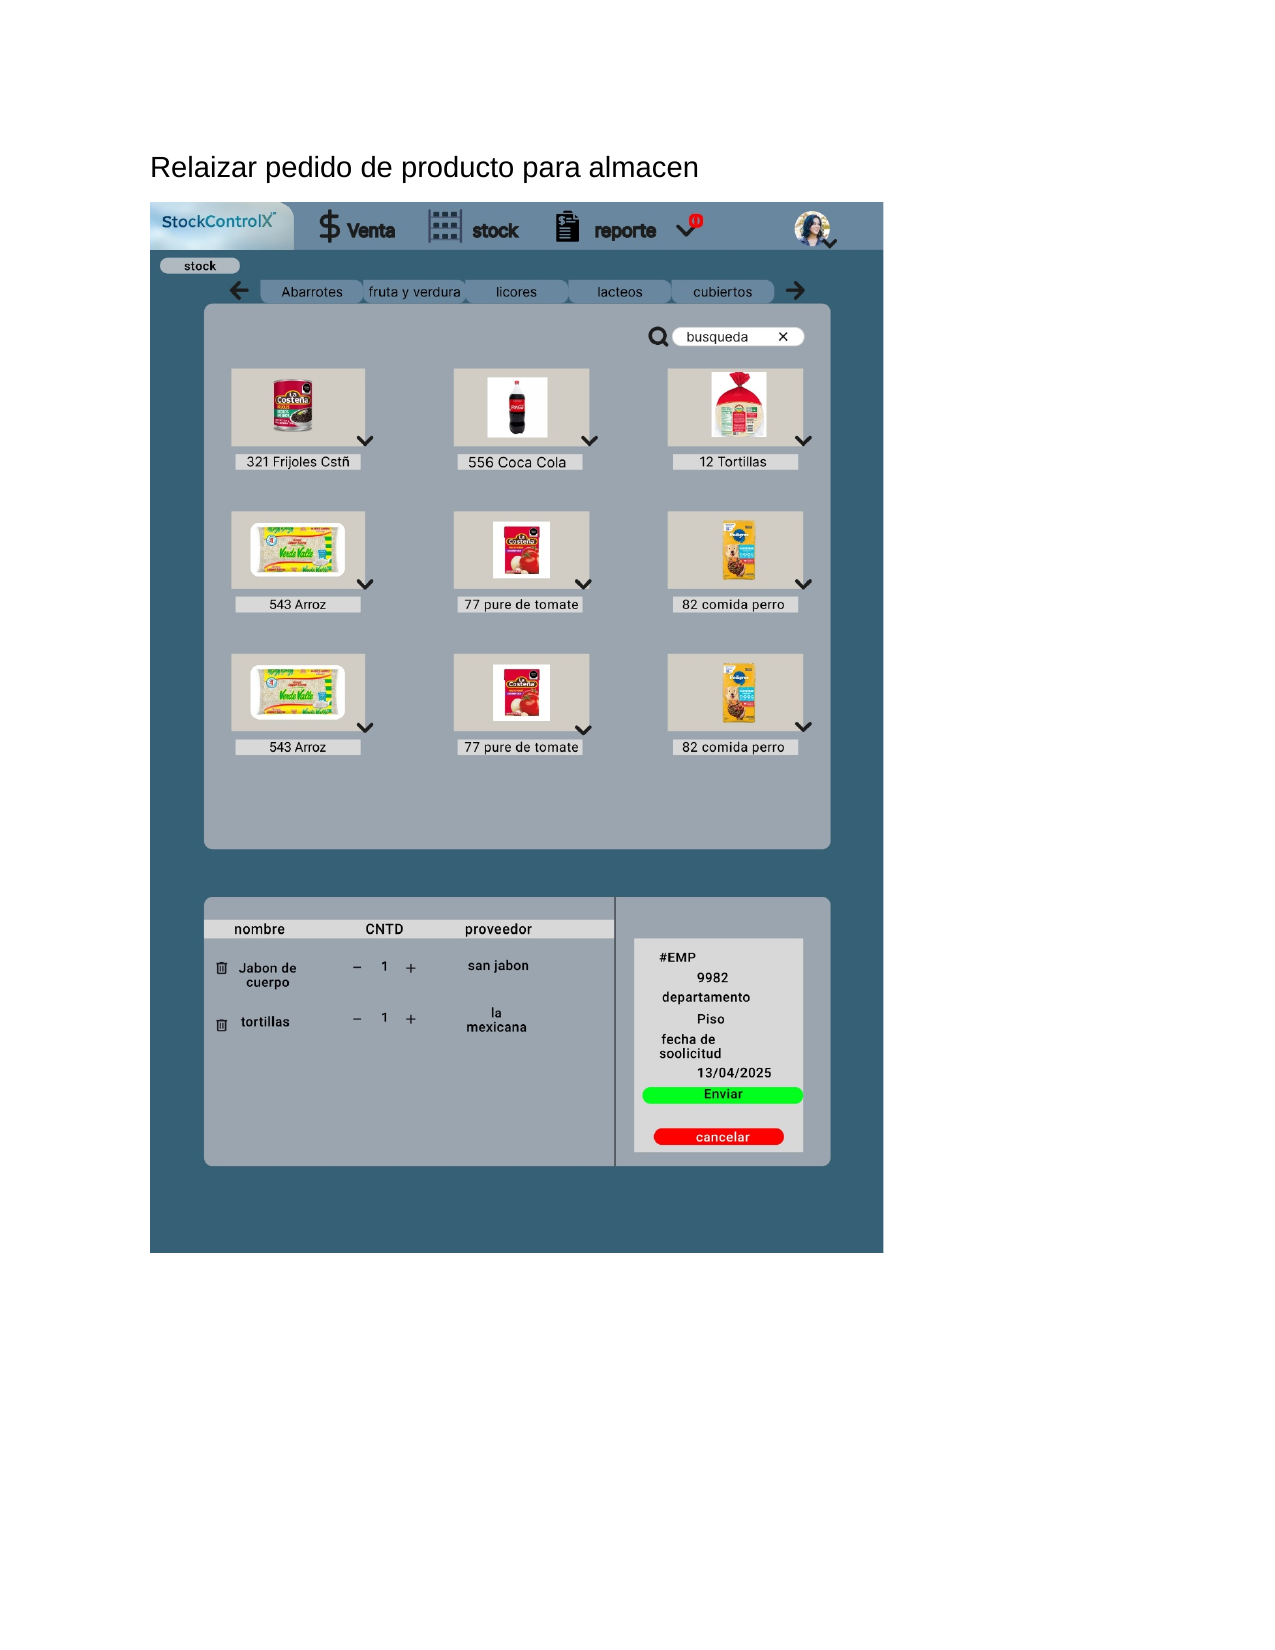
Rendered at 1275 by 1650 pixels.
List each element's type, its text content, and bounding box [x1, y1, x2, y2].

text Relaizar pedido de producto para almacen [150, 150, 1125, 183]
picture [150, 202, 884, 1253]
